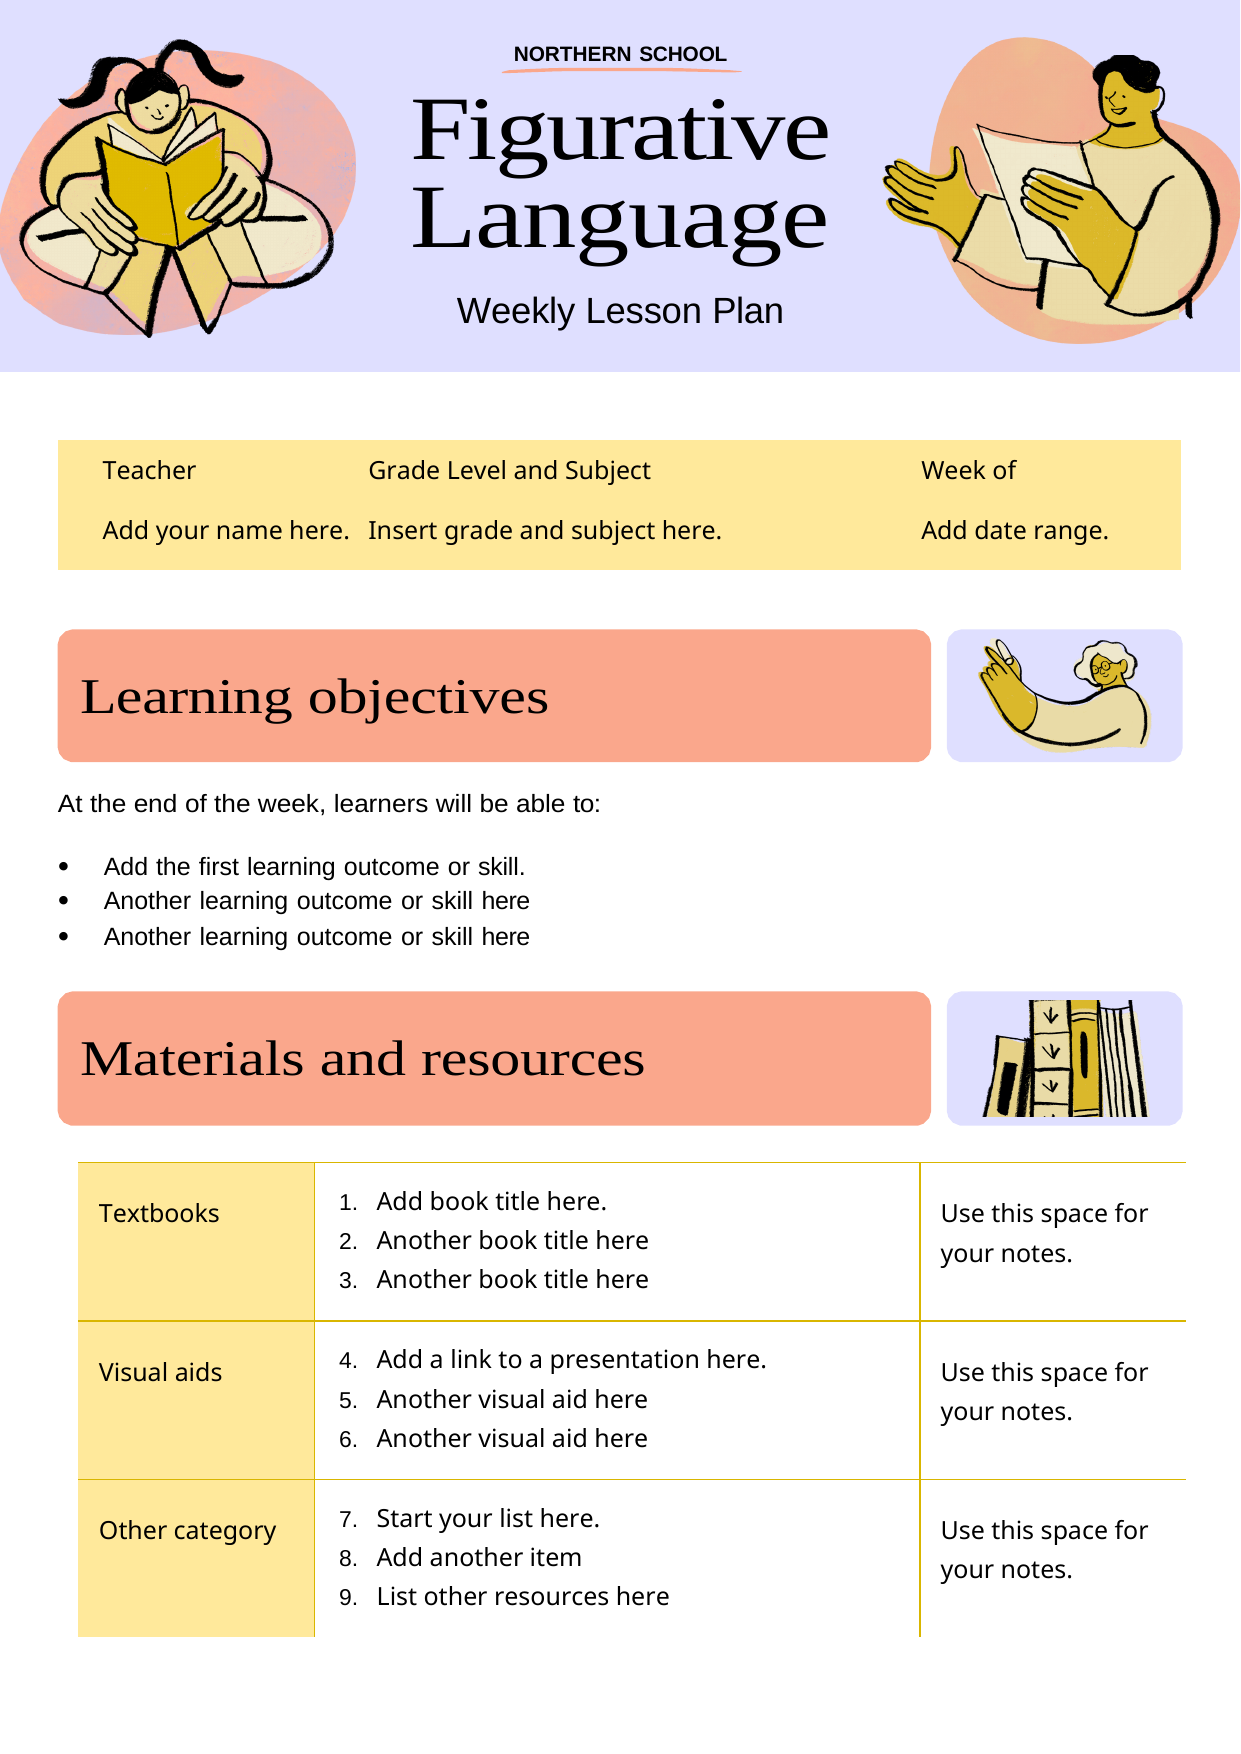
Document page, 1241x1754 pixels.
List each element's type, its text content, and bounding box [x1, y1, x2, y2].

table_header Week of Add date range. [921, 440, 1181, 570]
picture [978, 1000, 1154, 1117]
picture [0, 39, 356, 338]
table_cell Other category [78, 1480, 314, 1637]
table_header Grade Level and Subject Insert grade and subject here. [368, 440, 921, 570]
list Another learning outcome or skill here [59, 886, 1240, 915]
table_cell Visual aids [78, 1322, 314, 1479]
list Add the ﬁrst learning outcome or skill. [59, 851, 1240, 880]
table_cell Use this space for your notes. [921, 1322, 1186, 1479]
table_header Teacher Add your name here. [58, 440, 368, 570]
table_cell Add a link to a presentation here. Another visual aid here Another visual aid here [315, 1322, 919, 1479]
table_cell Use this space for your notes. [921, 1480, 1186, 1637]
table_header Add book title here. Another book title here Another book title here [315, 1163, 919, 1320]
text At the end of the week, learners will be able to: [58, 654, 1240, 818]
table_cell Start your list here. Add another item List other resources here [315, 1480, 919, 1637]
picture [882, 37, 1241, 344]
list Another learning outcome or skill here [59, 922, 1240, 951]
picture [978, 638, 1152, 654]
table_header Textbooks [78, 1163, 314, 1320]
table_header Use this space for your notes. [921, 1163, 1186, 1320]
